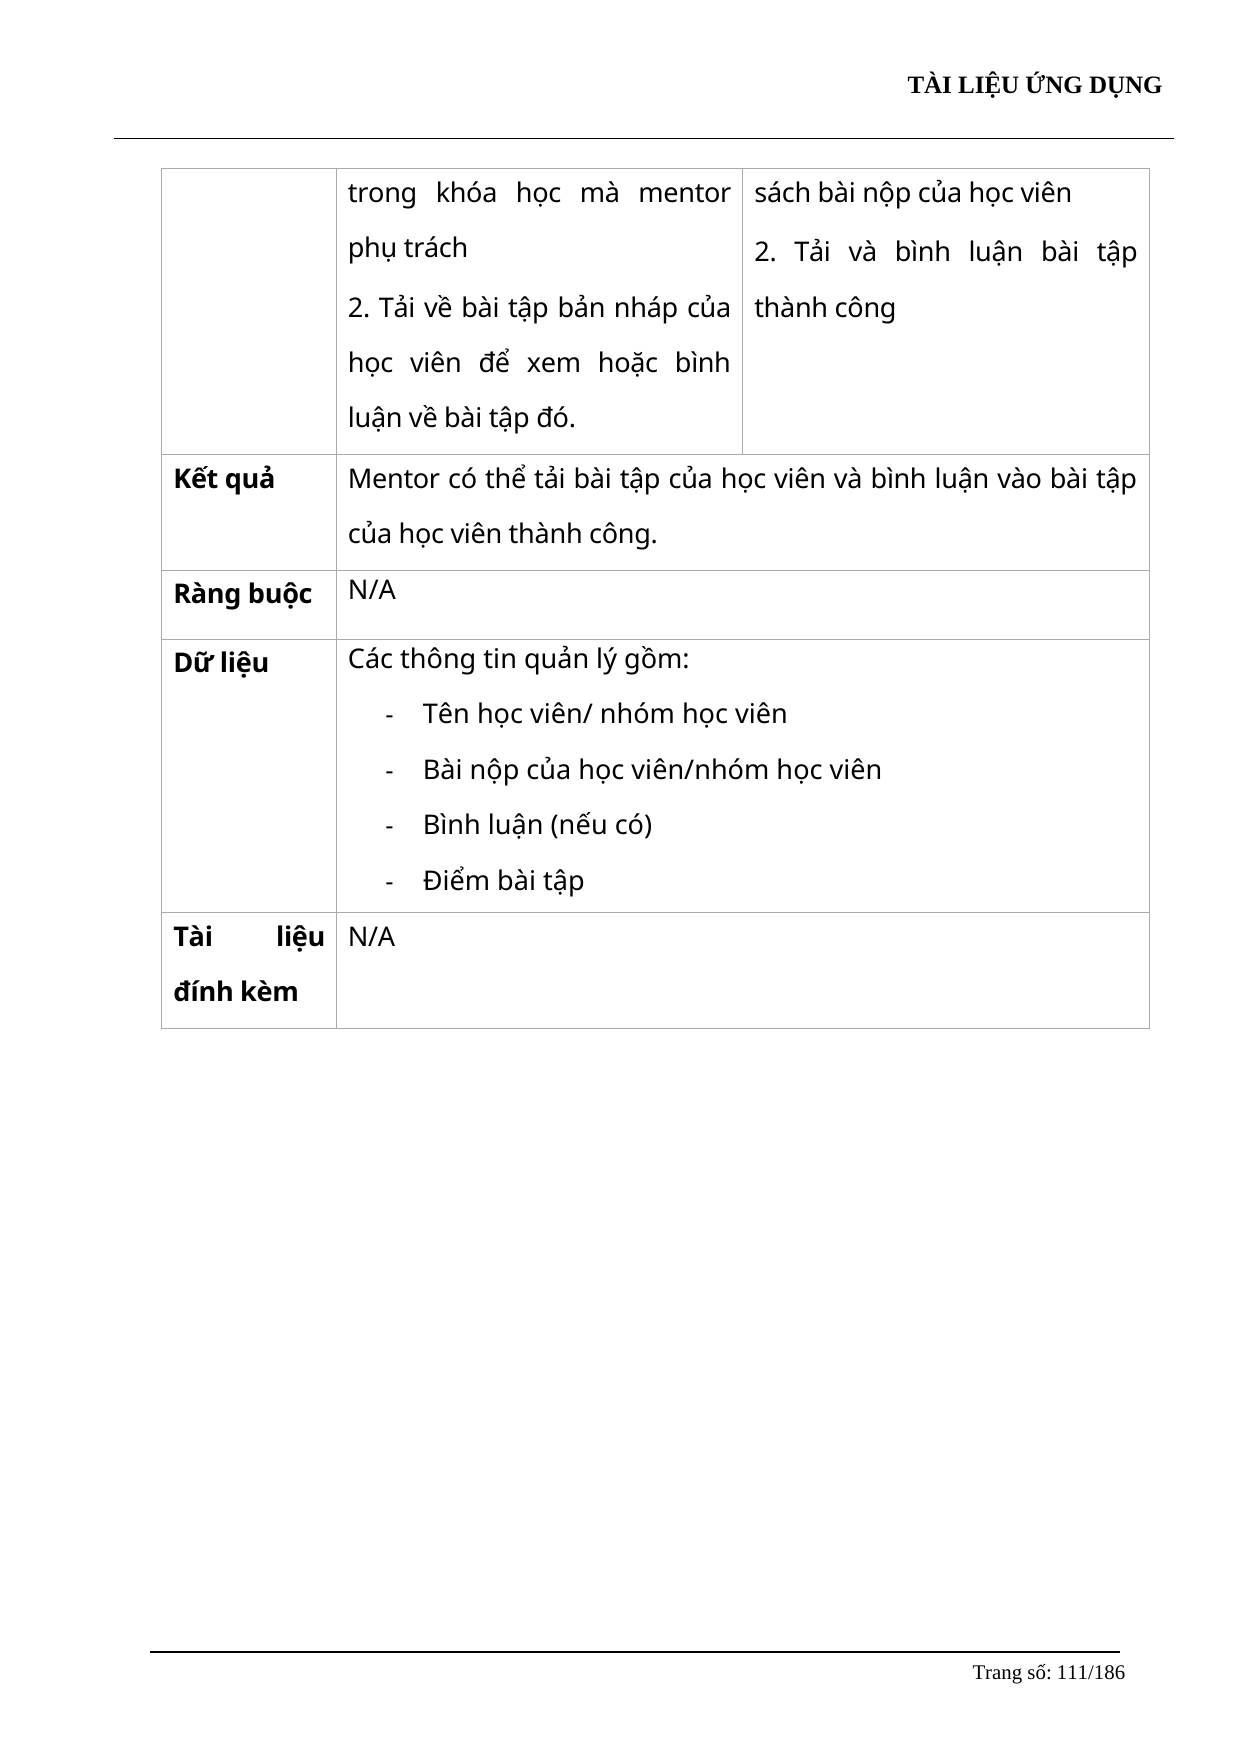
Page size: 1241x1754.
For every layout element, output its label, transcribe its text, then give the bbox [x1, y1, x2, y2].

table_cell Ràng buộc [162, 571, 336, 639]
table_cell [337, 169, 742, 454]
table_cell Dữ liệu [162, 640, 336, 912]
table_cell Kết quả [162, 455, 336, 570]
table_cell N/A [337, 913, 1149, 1028]
table_cell Mentor có thể tải bài tập của học viên và bình luận vào bài tập của học viên thành công. [337, 455, 1149, 570]
table_cell N/A [337, 571, 1149, 639]
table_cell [743, 169, 1149, 454]
table_cell Các thông tin quản lý gồm: Tên học viên/ nhóm học viên Bài nộp của học viên/nhóm học viên Bình luận (nếu có) Điểm bài tập [337, 640, 1149, 912]
table_cell Tài liệu đính kèm [162, 913, 336, 1028]
